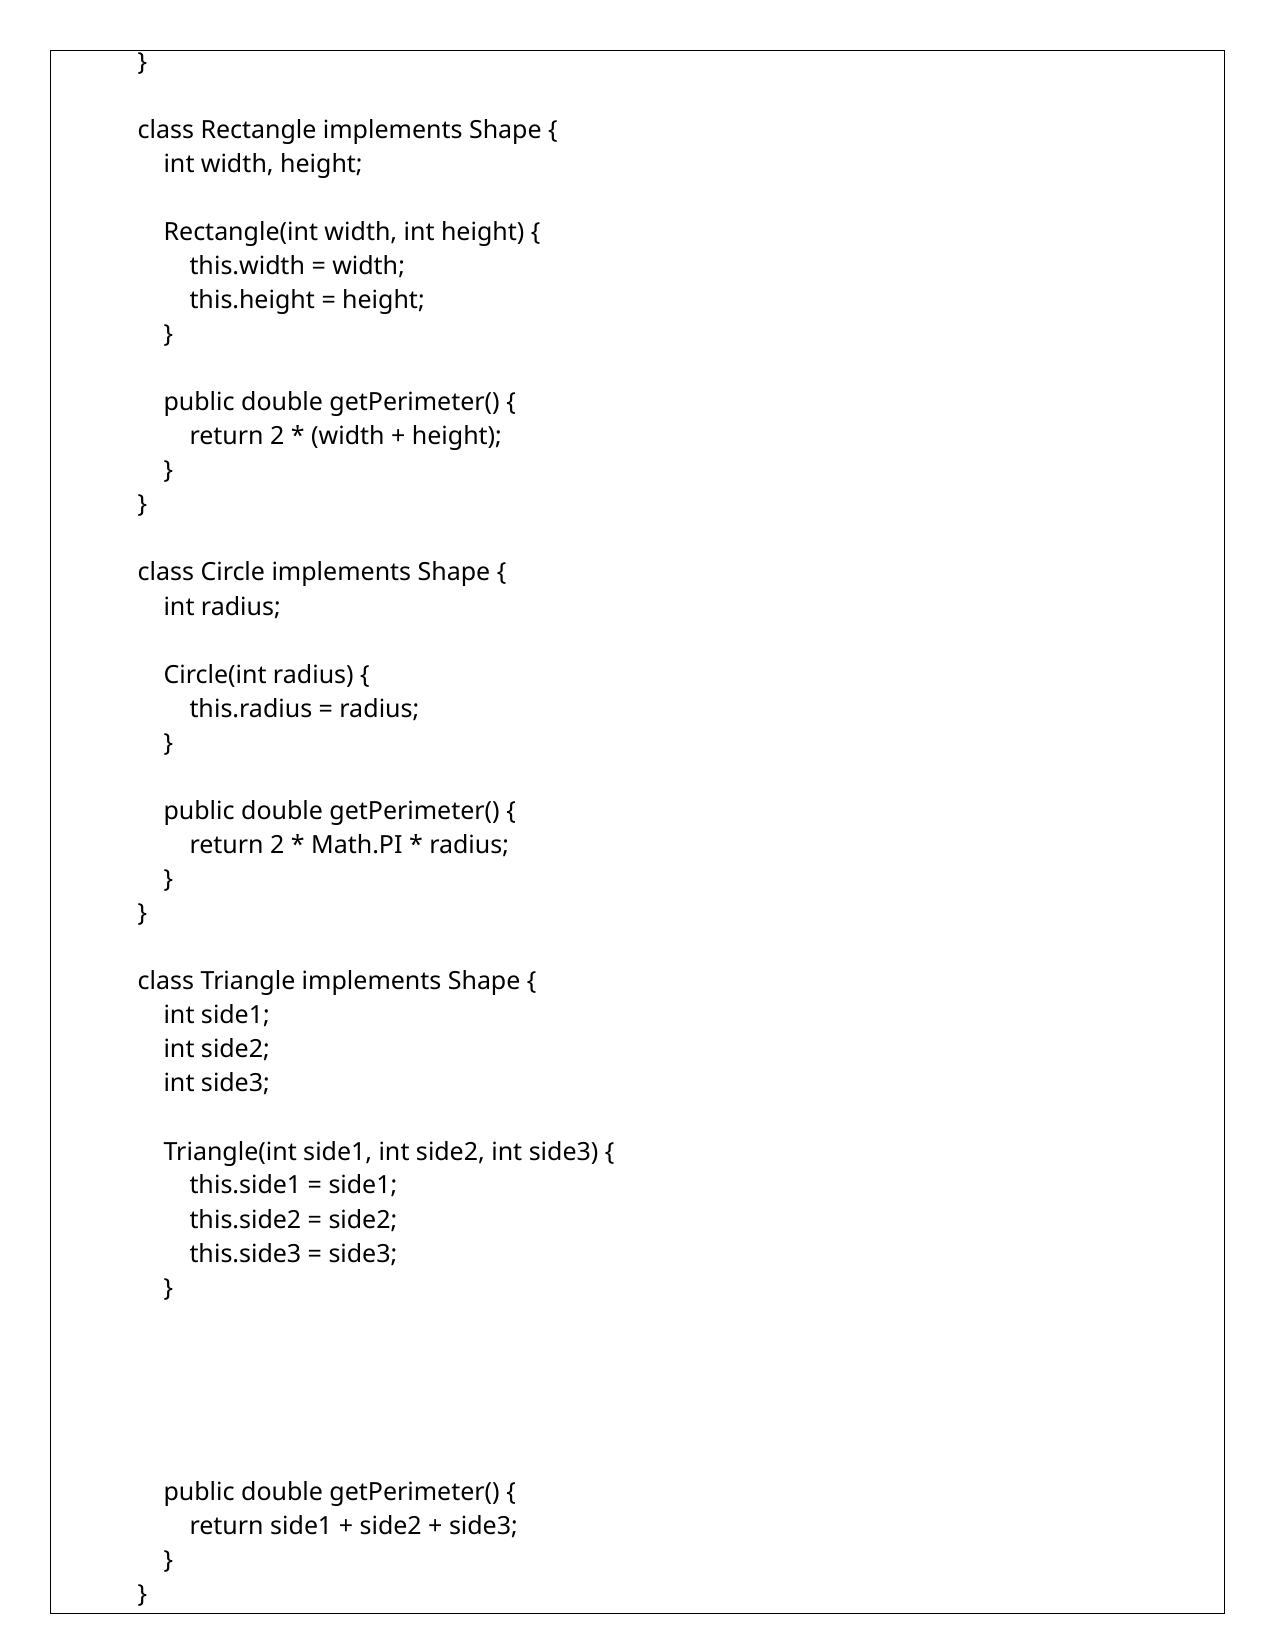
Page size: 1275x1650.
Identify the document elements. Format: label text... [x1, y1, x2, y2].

list Rectangle(int width, int height) { [112, 213, 1193, 247]
list Triangle(int side1, int side2, int side3) { [112, 1133, 1193, 1167]
list int side2; [112, 1031, 1193, 1065]
list public double getPerimeter() { [112, 1474, 1193, 1508]
list int side3; [112, 1065, 1193, 1099]
list class Rectangle implements Shape { [112, 111, 1193, 145]
list return 2 * Math.PI * radius; [112, 827, 1193, 861]
list } [112, 486, 1193, 520]
list int width, height; [112, 145, 1193, 179]
list class Triangle implements Shape { [112, 963, 1193, 997]
list } [112, 724, 1193, 758]
list } [112, 1542, 1193, 1576]
list class Circle implements Shape { [112, 554, 1193, 588]
list } [112, 1576, 1193, 1610]
list } [112, 1269, 1193, 1303]
list this.radius = radius; [112, 690, 1193, 724]
list int radius; [112, 588, 1193, 622]
list } [112, 895, 1193, 929]
list } [112, 452, 1193, 486]
list } [112, 51, 1193, 77]
list public double getPerimeter() { [112, 384, 1193, 418]
list Circle(int radius) { [112, 656, 1193, 690]
list } [112, 861, 1193, 895]
list public double getPerimeter() { [112, 792, 1193, 827]
list this.side1 = side1; [112, 1167, 1193, 1201]
list this.width = width; [112, 247, 1193, 282]
list this.side2 = side2; [112, 1201, 1193, 1235]
list int side1; [112, 997, 1193, 1031]
list return side1 + side2 + side3; [112, 1508, 1193, 1542]
list this.side3 = side3; [112, 1235, 1193, 1269]
list return 2 * (width + height); [112, 418, 1193, 452]
list this.height = height; [112, 282, 1193, 316]
list } [112, 316, 1193, 350]
